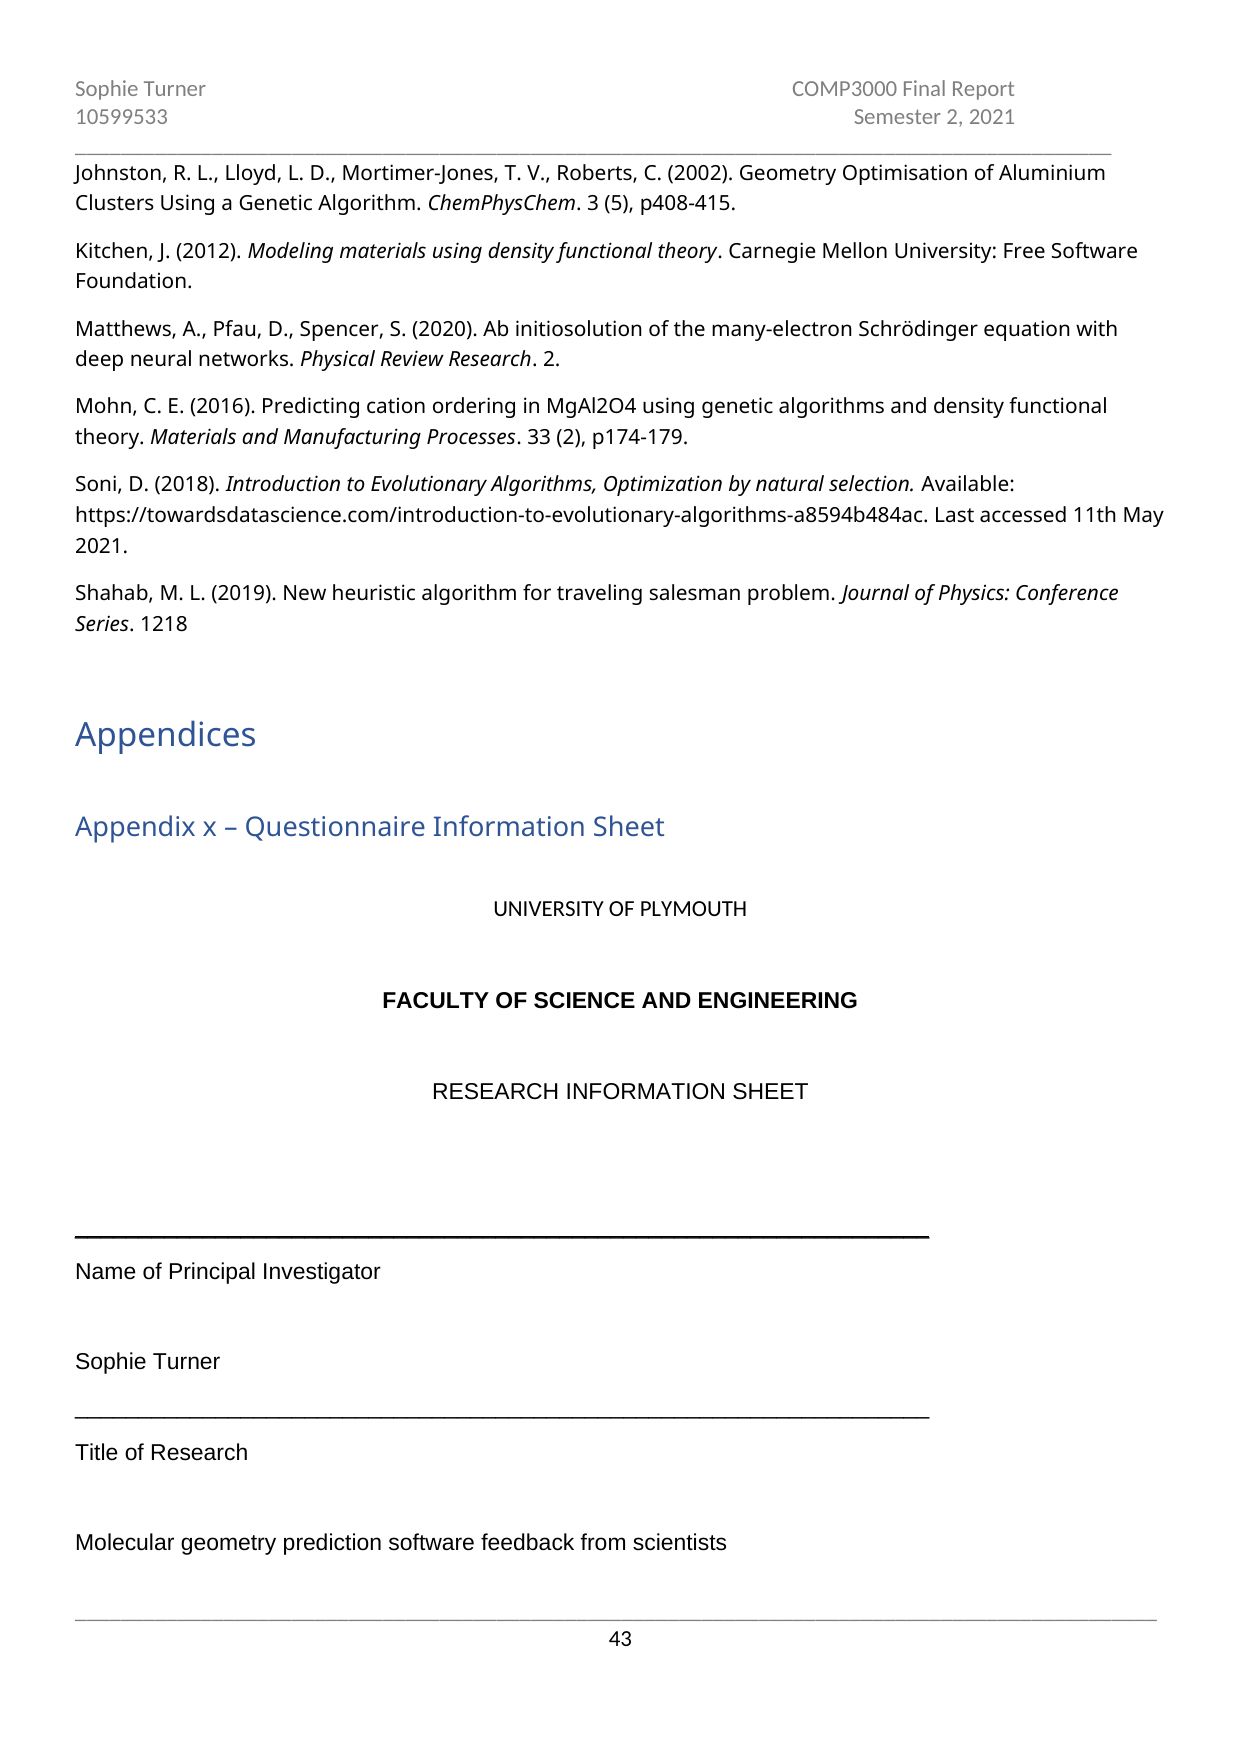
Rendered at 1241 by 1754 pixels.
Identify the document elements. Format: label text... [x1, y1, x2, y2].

text Shahab, M. L. (2019). New heuristic algorithm for traveling salesman problem. Journal of Physics: Conference Series. 1218 [75, 578, 1165, 637]
text Soni, D. (2018). Introduction to Evolutionary Algorithms, Optimization by natural selection. Available: https://towardsdatascience.com/introduction-to-evolutionary-algorithms-a8594b484ac. Last accessed 11th May 2021. [75, 469, 1165, 559]
text FACULTY OF SCIENCE AND ENGINEERING [75, 987, 1165, 1014]
text Name of Principal Investigator [75, 1258, 1165, 1284]
subtitle Appendix x – Questionnaire Information Sheet [75, 807, 1165, 844]
text Title of Research [75, 1438, 1165, 1465]
text Molecular geometry prediction software feedback from scientists [75, 1529, 1165, 1555]
text Johnston, R. L., Lloyd, L. D., Mortimer-Jones, T. V., Roberts, C. (2002). Geometry Optimisation of Aluminium Clusters Using a Genetic Algorithm. ChemPhysChem. 3 (5), p408-415. [75, 158, 1165, 217]
text Kitchen, J. (2012). Modeling materials using density functional theory. Carnegie Mellon University: Free Software Foundation. [75, 236, 1165, 295]
text ___________________________________________________________________ [75, 1213, 1165, 1239]
subtitle Appendices [75, 711, 1165, 757]
text Sophie Turner [75, 1348, 1165, 1374]
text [75, 1393, 1165, 1420]
text UNIVERSITY OF PLYMOUTH [75, 894, 1165, 922]
text Mohn, C. E. (2016). Predicting cation ordering in MgAl2O4 using genetic algorithms and density functional theory. Materials and Manufacturing Processes. 33 (2), p174-179. [75, 392, 1165, 451]
text Matthews, A., Pfau, D., Spencer, S. (2020). Ab initiosolution of the many-electron Schrödinger equation with deep neural networks. Physical Review Research. 2. [75, 314, 1165, 373]
text RESEARCH INFORMATION SHEET [75, 1078, 1165, 1104]
